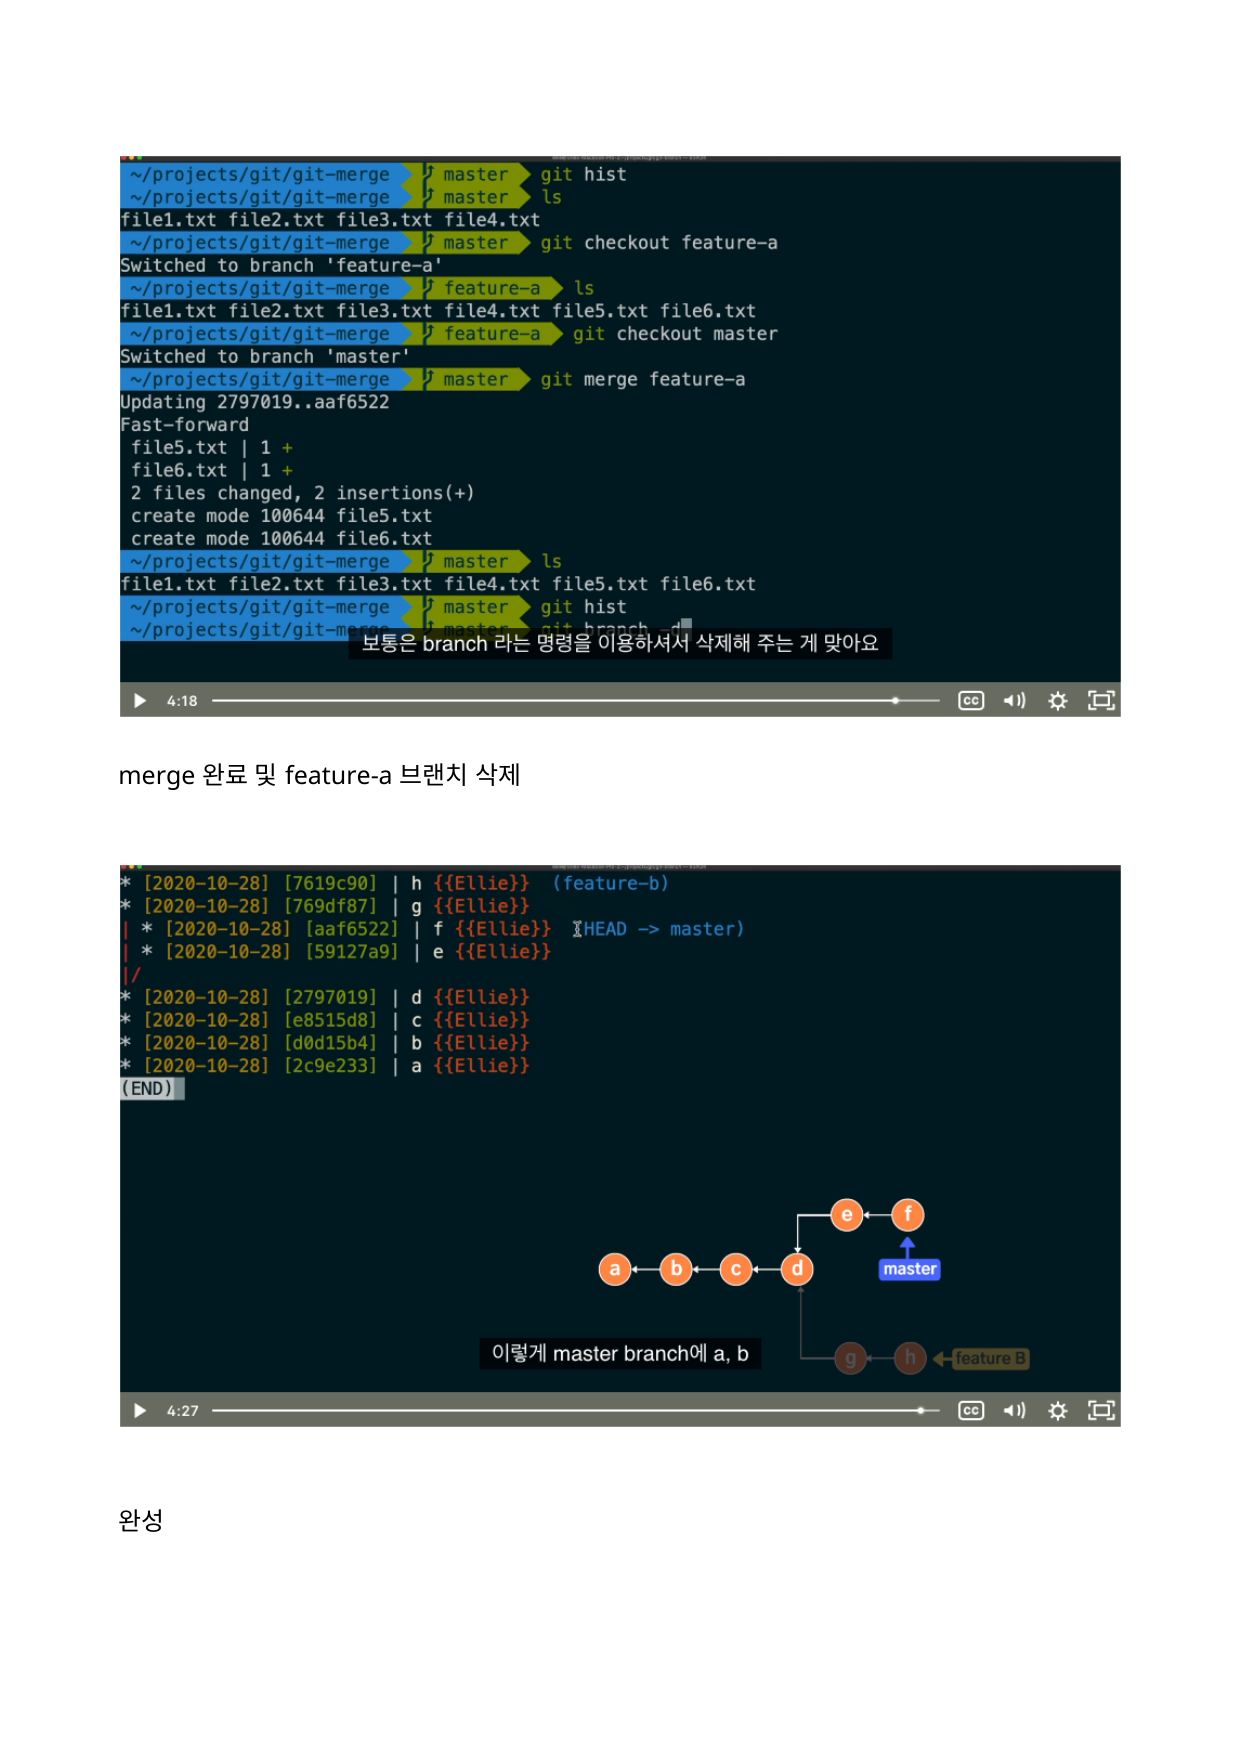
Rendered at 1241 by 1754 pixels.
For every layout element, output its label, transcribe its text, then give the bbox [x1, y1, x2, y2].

picture [118, 864, 1123, 1429]
text merge 완료 및 feature-a 브랜치 삭제 [118, 755, 1122, 792]
picture [118, 154, 1123, 719]
text 완성 [118, 1501, 1122, 1537]
